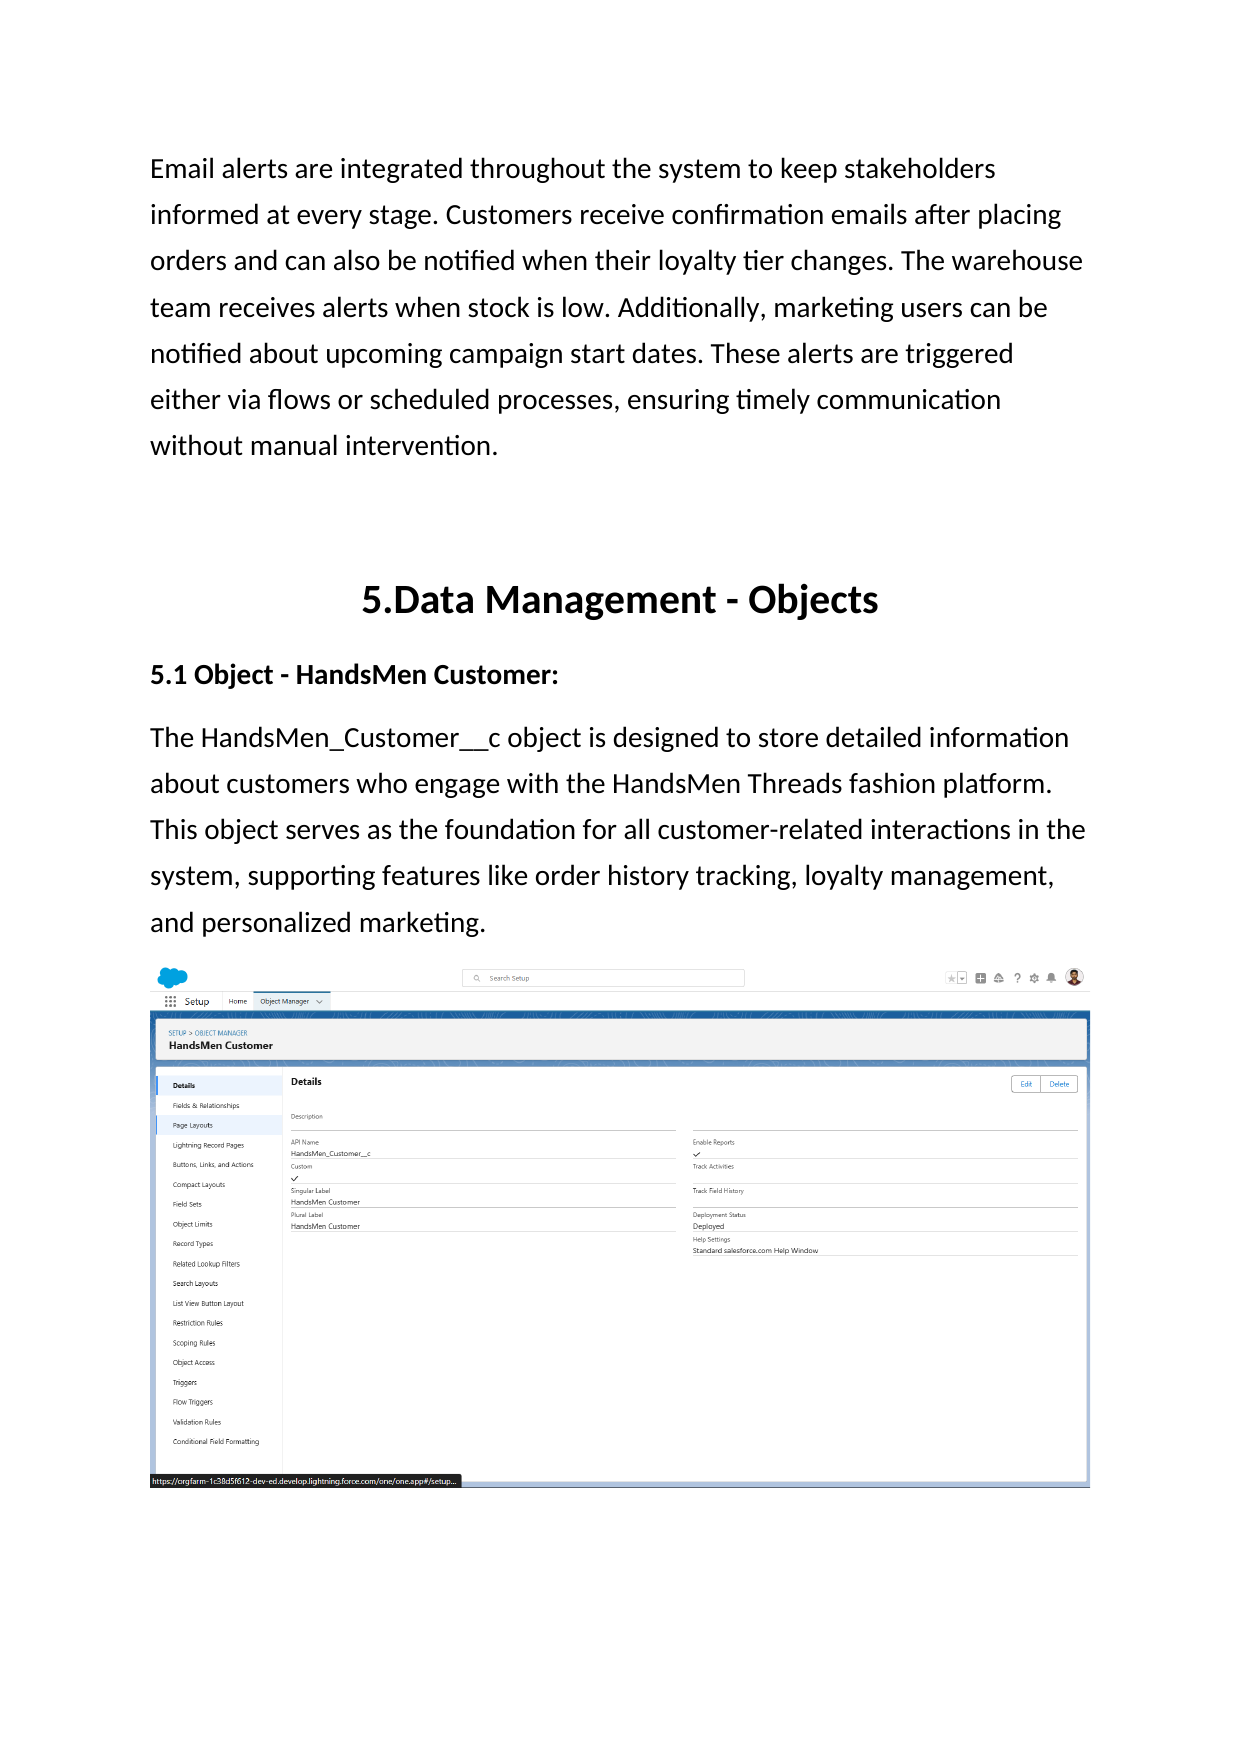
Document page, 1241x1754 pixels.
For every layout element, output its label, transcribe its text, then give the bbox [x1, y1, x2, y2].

text Email alerts are integrated throughout the system to keep stakeholders informed at every stage. Customers receive confirmation emails after placing orders and can also be notified when their loyalty tier changes. The warehouse team receives alerts when stock is low. Additionally, marketing users can be notified about upcoming campaign start dates. These alerts are triggered either via flows or scheduled processes, ensuring timely communication without manual intervention. [150, 150, 1090, 463]
text 5.1 Object - HandsMen Customer: [150, 656, 1090, 691]
text The HandsMen_Customer__c object is designed to store detailed information about customers who engage with the HandsMen Threads fashion platform. This object serves as the foundation for all customer-related interactions in the system, supporting features like order history tracking, loyalty management, and personalized marketing. [150, 719, 1090, 939]
picture [150, 966, 1091, 1488]
text 5.Data Management - Objects [150, 573, 1090, 624]
